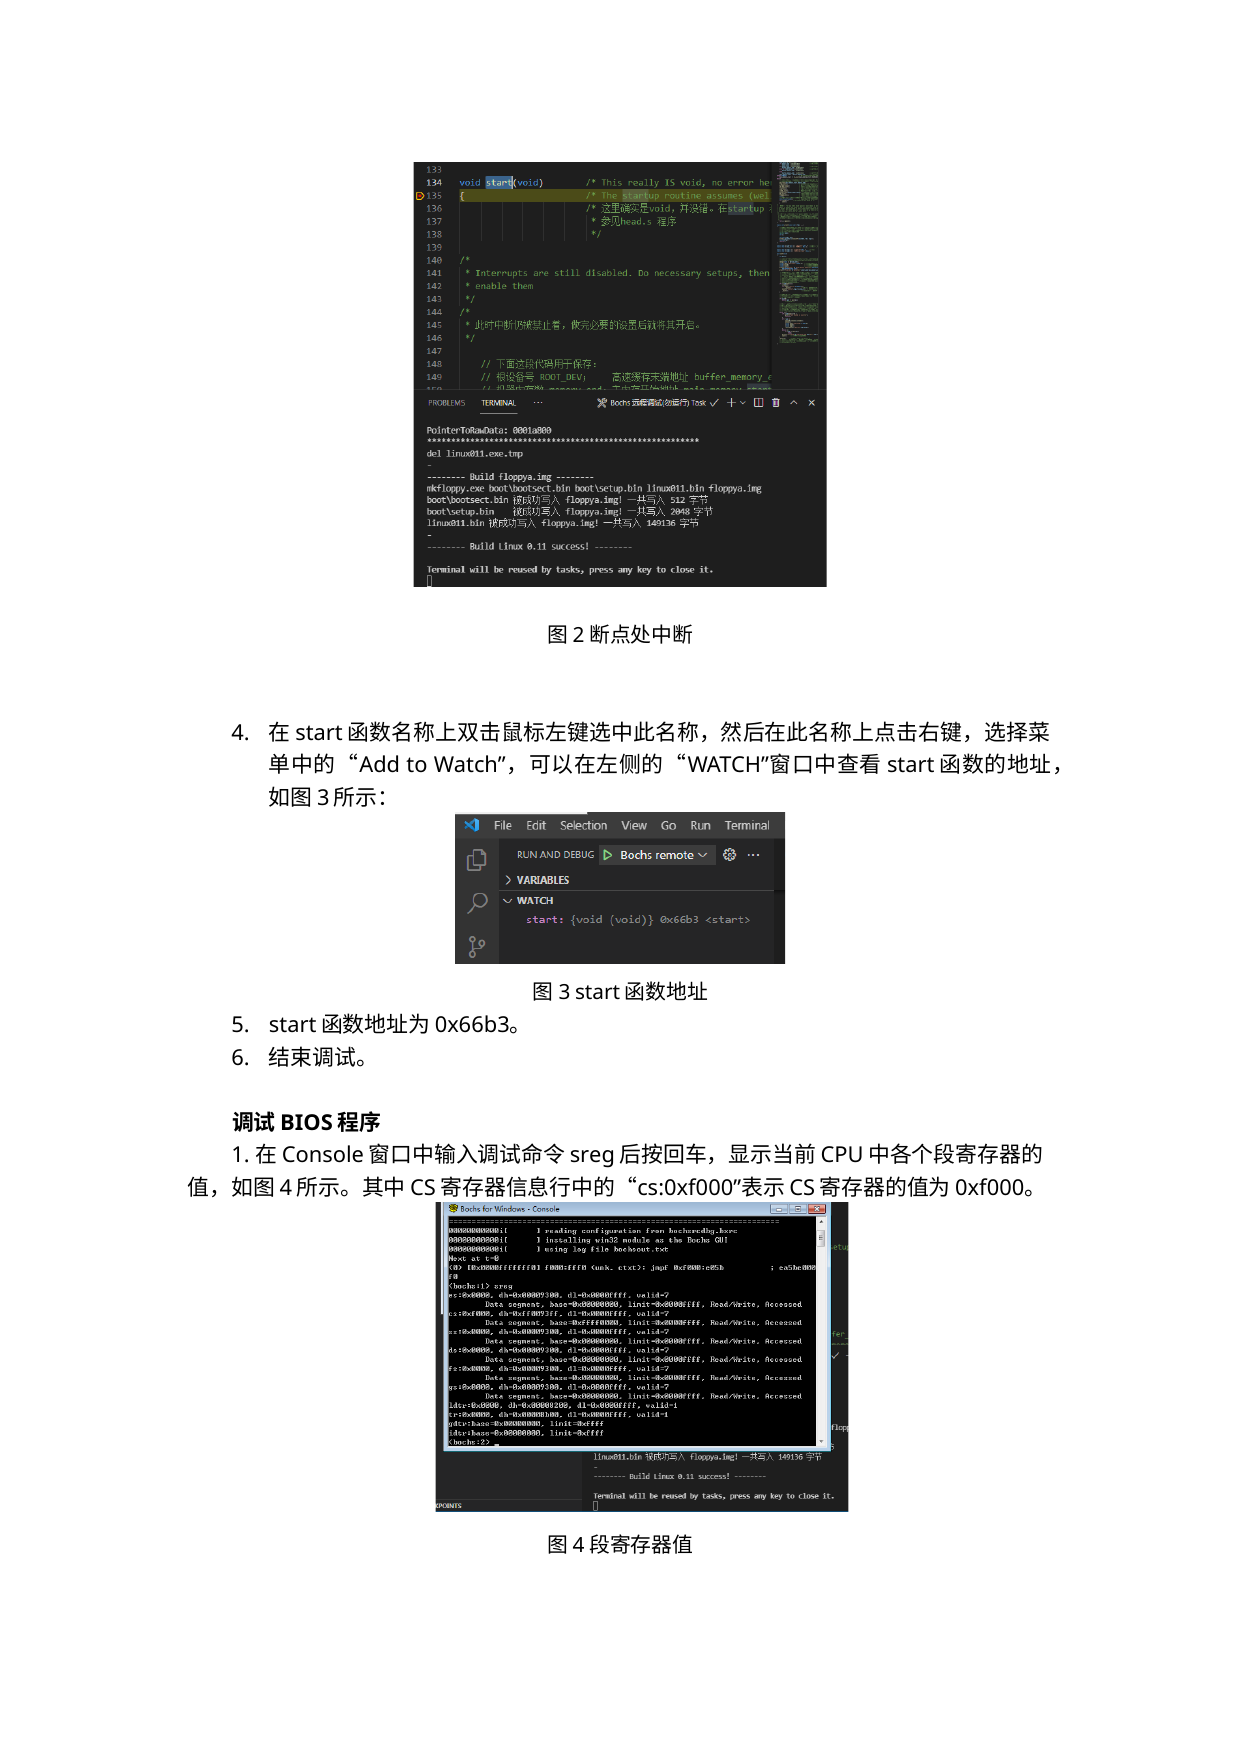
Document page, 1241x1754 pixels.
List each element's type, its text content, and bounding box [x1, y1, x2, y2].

text 图 4 段寄存器值 [187, 1527, 1053, 1559]
list start函数地址为0x66b3。 [231, 1007, 1053, 1039]
text 图 3 start函数地址 [187, 974, 1053, 1007]
list 在start函数名称上双击鼠标左键选中此名称，然后在此名称上点击右键，选择菜单中的“Add to Watch”，可以在左侧的“WATCH”窗口中查看start函数的地址，如图3所示： [231, 714, 1053, 812]
picture [455, 812, 786, 964]
picture [413, 162, 827, 587]
text 调试BIOS程序 [231, 1104, 1053, 1137]
text 1. 在Console窗口中输入调试命令sreg后按回车，显示当前CPU中各个段寄存器的值，如图4所示。其中CS寄存器信息行中的“cs:0xf000”表示CS寄存器的值为0xf000。 [187, 1137, 1053, 1202]
picture [435, 1202, 849, 1512]
text 图 2 断点处中断 [187, 617, 1053, 649]
list 结束调试。 [231, 1039, 1053, 1072]
